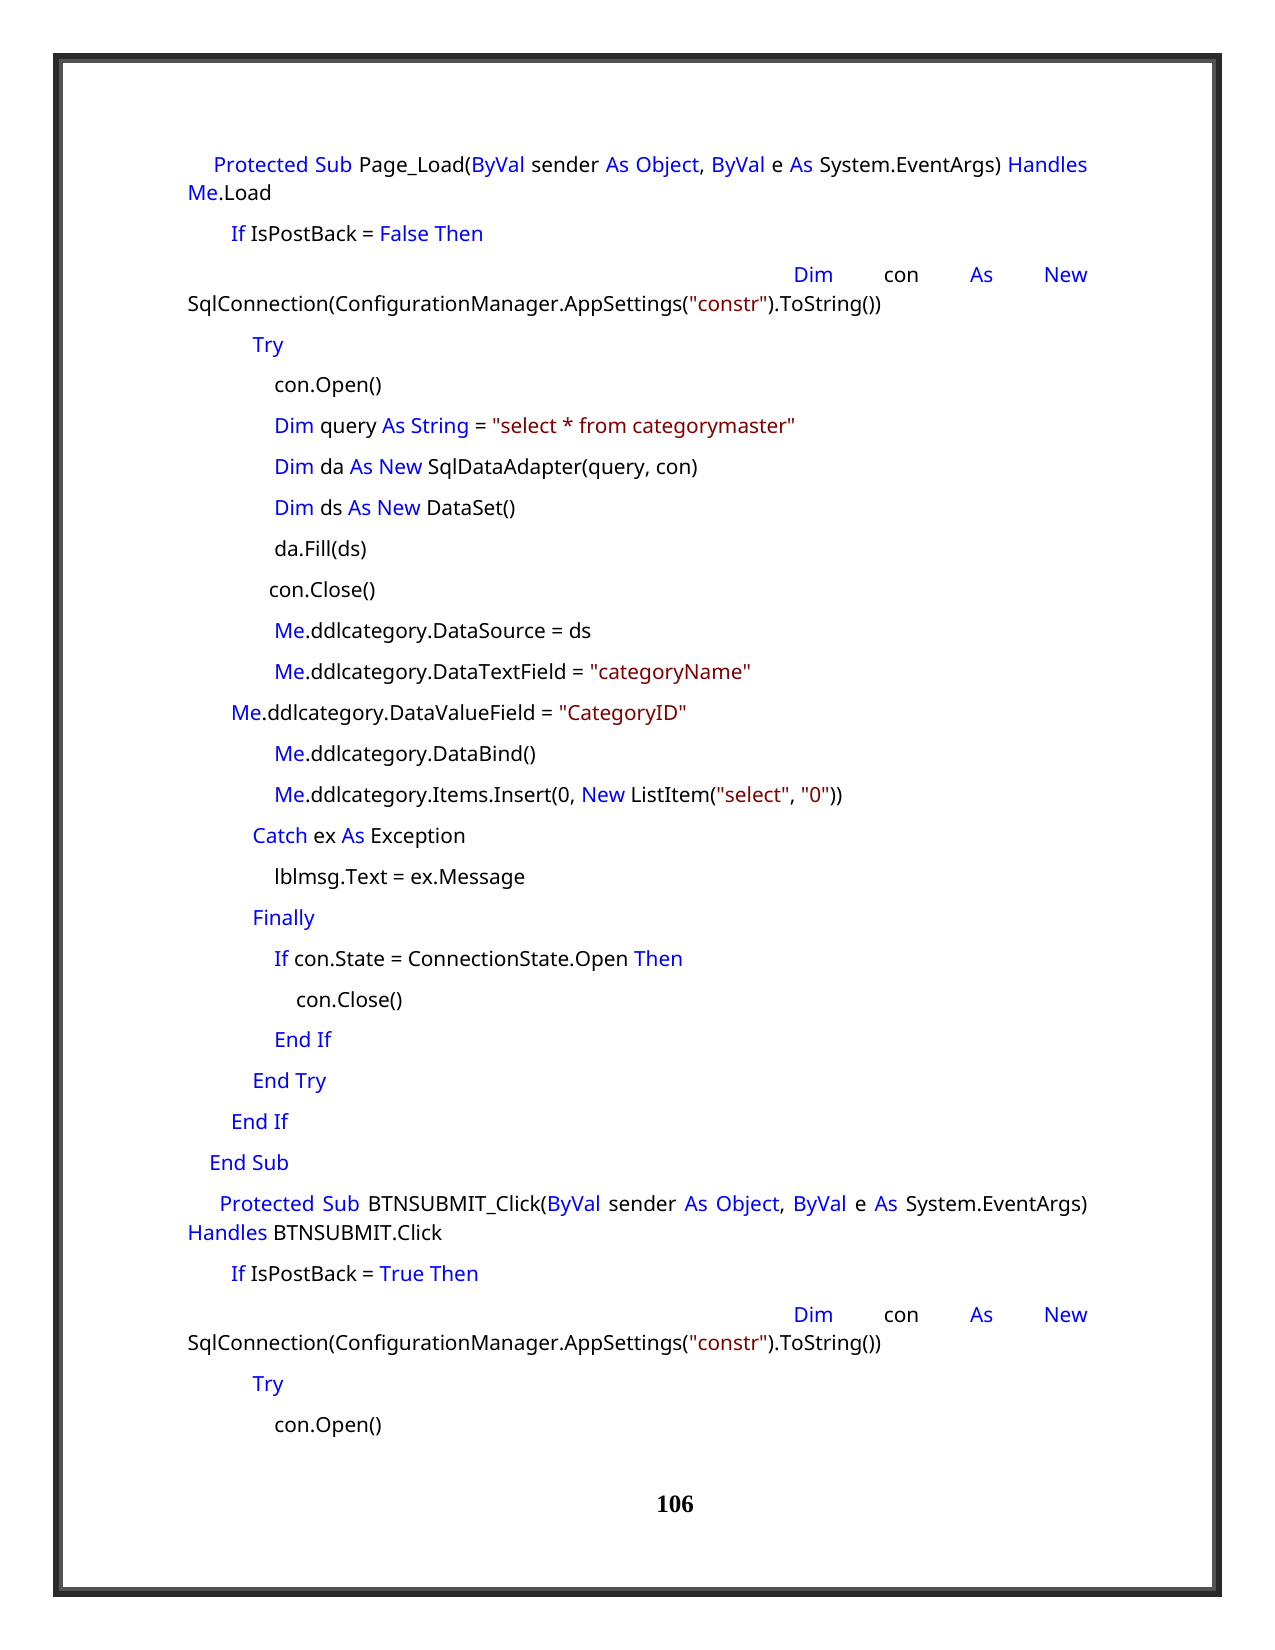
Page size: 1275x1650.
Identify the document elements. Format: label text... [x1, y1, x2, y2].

text If con.State = ConnectionState.Open Then [187, 944, 1087, 972]
text Try [187, 1369, 1087, 1397]
text con.Open() [187, 1410, 1087, 1438]
text Me.ddlcategory.DataBind() [187, 739, 1087, 767]
text Protected Sub BTNSUBMIT_Click(ByVal sender As Object, ByVal e As System.EventArgs) Handles BTNSUBMIT.Click [187, 1189, 1087, 1246]
text da.Fill(ds) [187, 534, 1087, 563]
text End Try [187, 1067, 1087, 1095]
text con.Close() [187, 575, 1087, 604]
text End If [187, 1026, 1087, 1054]
text con.Open() [187, 371, 1087, 399]
text Me.ddlcategory.DataSource = ds [187, 616, 1087, 645]
text Dim da As New SqlDataAdapter(query, con) [187, 452, 1087, 481]
text Dim con As New SqlConnection(ConfigurationManager.AppSettings("constr").ToString()) [187, 1300, 1087, 1357]
text End If [187, 1107, 1087, 1136]
text lblmsg.Text = ex.Message [187, 862, 1087, 890]
text If IsPostBack = True Then [187, 1259, 1087, 1287]
text Dim query As String = "select * from categorymaster" [187, 412, 1087, 440]
text Finally [187, 903, 1087, 931]
text If IsPostBack = False Then [187, 219, 1087, 248]
text con.Close() [187, 985, 1087, 1013]
text End Sub [187, 1148, 1087, 1177]
text Me.ddlcategory.DataTextField = "categoryName" [187, 657, 1087, 686]
text Me.ddlcategory.Items.Insert(0, New ListItem("select", "0")) [187, 780, 1087, 808]
text Dim ds As New DataSet() [187, 493, 1087, 522]
text Me.ddlcategory.DataValueField = "CategoryID" [187, 698, 1087, 727]
text Dim con As New SqlConnection(ConfigurationManager.AppSettings("constr").ToString()) [187, 260, 1087, 317]
text Protected Sub Page_Load(ByVal sender As Object, ByVal e As System.EventArgs) Handles Me.Load [187, 150, 1087, 207]
text Try [187, 330, 1087, 358]
text Catch ex As Exception [187, 821, 1087, 849]
